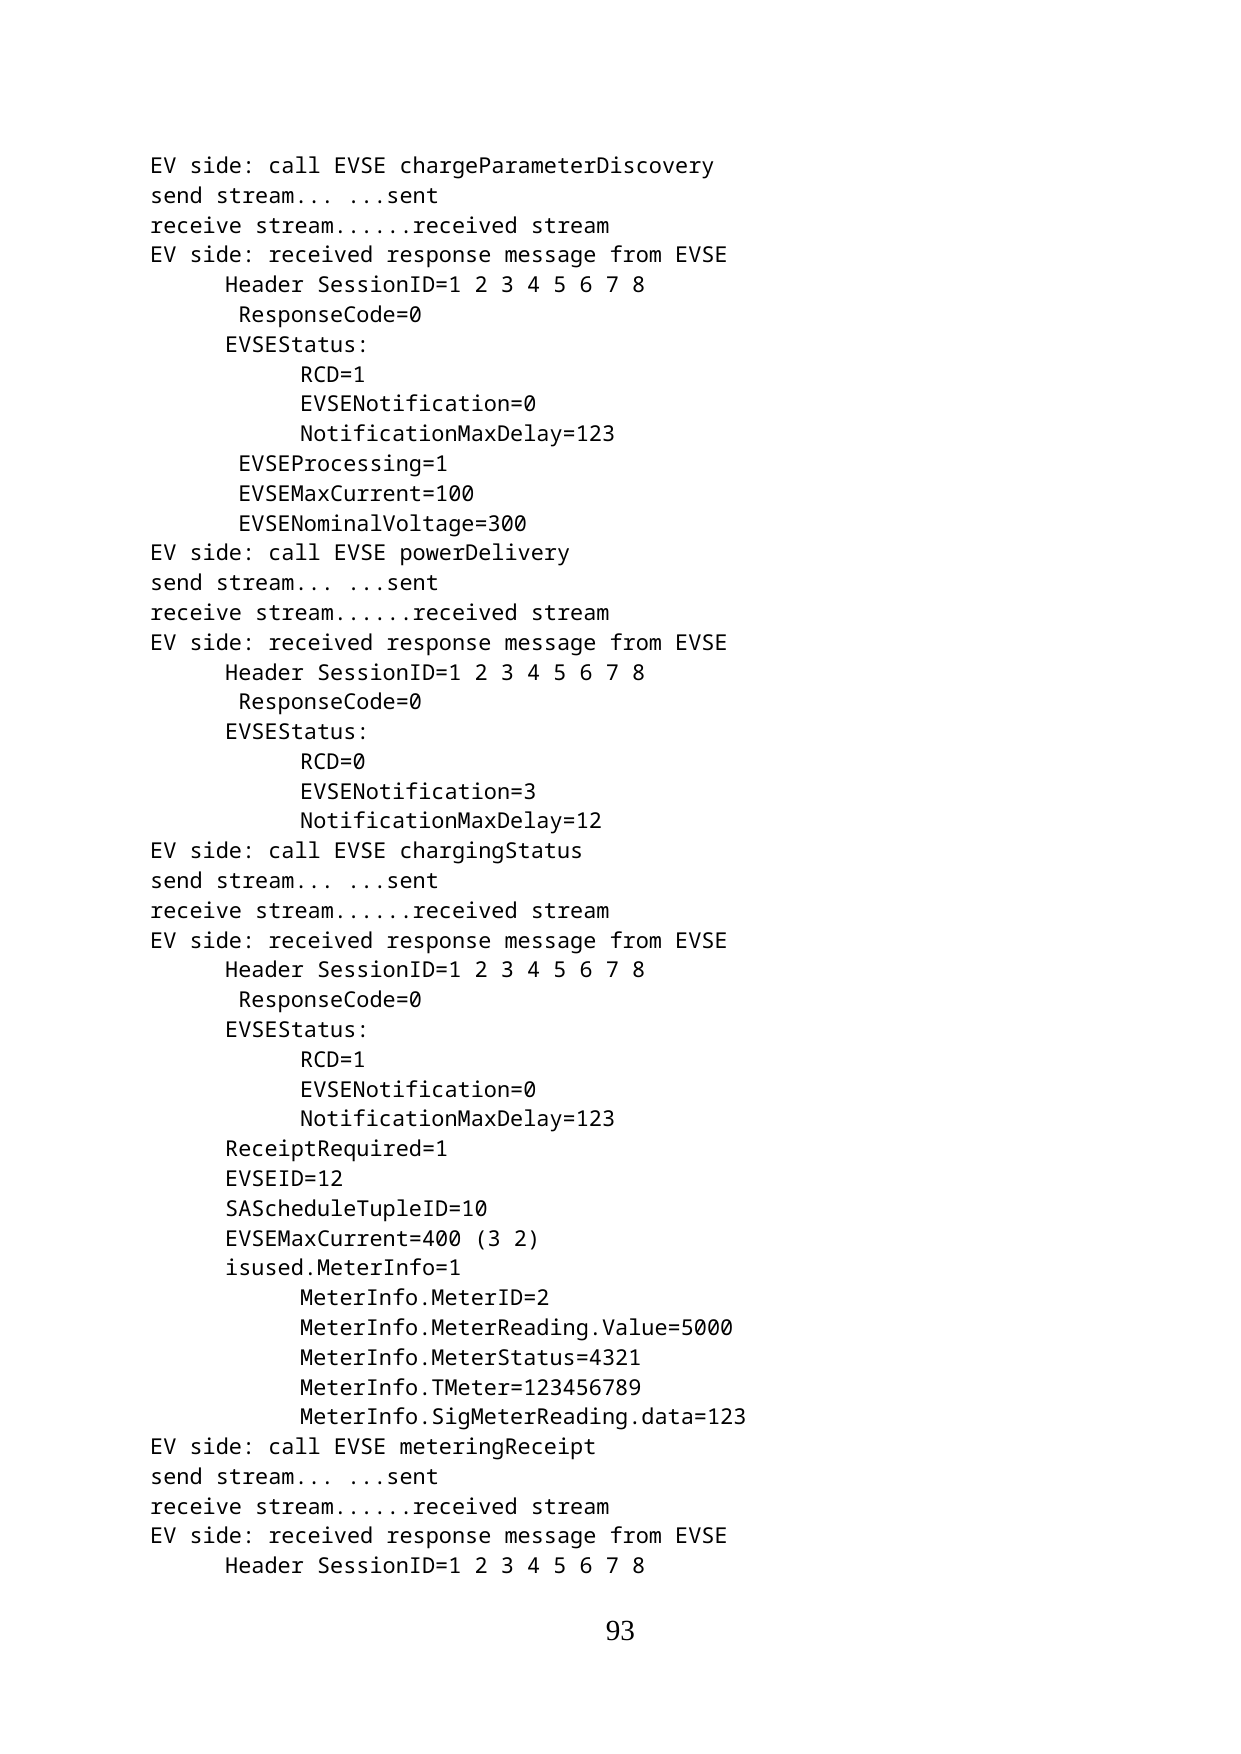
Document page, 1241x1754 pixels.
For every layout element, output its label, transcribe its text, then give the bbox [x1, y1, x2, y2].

text Header SessionID=1 2 3 4 5 6 7 8 [150, 954, 1090, 984]
text NotificationMaxDelay=123 [150, 418, 1090, 448]
text Header SessionID=1 2 3 4 5 6 7 8 [150, 656, 1090, 686]
text EVSENotification=0 [150, 388, 1090, 418]
text RCD=1 [150, 358, 1090, 388]
text EVSENominalVoltage=300 [150, 507, 1090, 537]
text receive stream......received stream [150, 1491, 1090, 1520]
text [150, 239, 1090, 269]
text EVSENotification=0 [150, 1073, 1090, 1103]
text ReceiptRequired=1 [150, 1133, 1090, 1163]
text receive stream......received stream [150, 895, 1090, 924]
text isused.MeterInfo=1 [150, 1252, 1090, 1282]
text ResponseCode=0 [150, 299, 1090, 329]
text NotificationMaxDelay=12 [150, 805, 1090, 835]
text MeterInfo.TMeter=123456789 [150, 1371, 1090, 1401]
text Header SessionID=1 2 3 4 5 6 7 8 [150, 269, 1090, 299]
text EVSEStatus: [150, 329, 1090, 358]
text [150, 1520, 1090, 1550]
text EVSENotification=3 [150, 776, 1090, 805]
text send stream... ...sent [150, 180, 1090, 209]
text ResponseCode=0 [150, 686, 1090, 716]
text Header SessionID=1 2 3 4 5 6 7 8 [150, 1550, 1090, 1580]
text RCD=1 [150, 1044, 1090, 1073]
text receive stream......received stream [150, 597, 1090, 627]
text EV side: received response message from EVSE [150, 924, 1090, 954]
text RCD=0 [150, 746, 1090, 776]
text SAScheduleTupleID=10 [150, 1193, 1090, 1222]
text MeterInfo.MeterStatus=4321 [150, 1342, 1090, 1371]
text EVSEProcessing=1 [150, 448, 1090, 478]
text EV side: call EVSE chargingStatus [150, 835, 1090, 865]
text MeterInfo.MeterReading.Value=5000 [150, 1312, 1090, 1342]
text EVSEID=12 [150, 1163, 1090, 1193]
text EV side: call EVSE meteringReceipt [150, 1431, 1090, 1461]
text send stream... ...sent [150, 567, 1090, 597]
text EV side: call EVSE chargeParameterDiscovery [150, 150, 1090, 180]
text EV side: received response message from EVSE [150, 627, 1090, 656]
text EVSEStatus: [150, 716, 1090, 746]
text ResponseCode=0 [150, 984, 1090, 1014]
text EVSEStatus: [150, 1014, 1090, 1044]
text send stream... ...sent [150, 865, 1090, 895]
text send stream... ...sent [150, 1461, 1090, 1491]
text NotificationMaxDelay=123 [150, 1103, 1090, 1133]
text MeterInfo.MeterID=2 [150, 1282, 1090, 1312]
text EV side: call EVSE powerDelivery [150, 537, 1090, 567]
text EVSEMaxCurrent=400 (3 2) [150, 1222, 1090, 1252]
text MeterInfo.SigMeterReading.data=123 [150, 1401, 1090, 1431]
text receive stream......received stream [150, 209, 1090, 239]
text EVSEMaxCurrent=100 [150, 478, 1090, 507]
